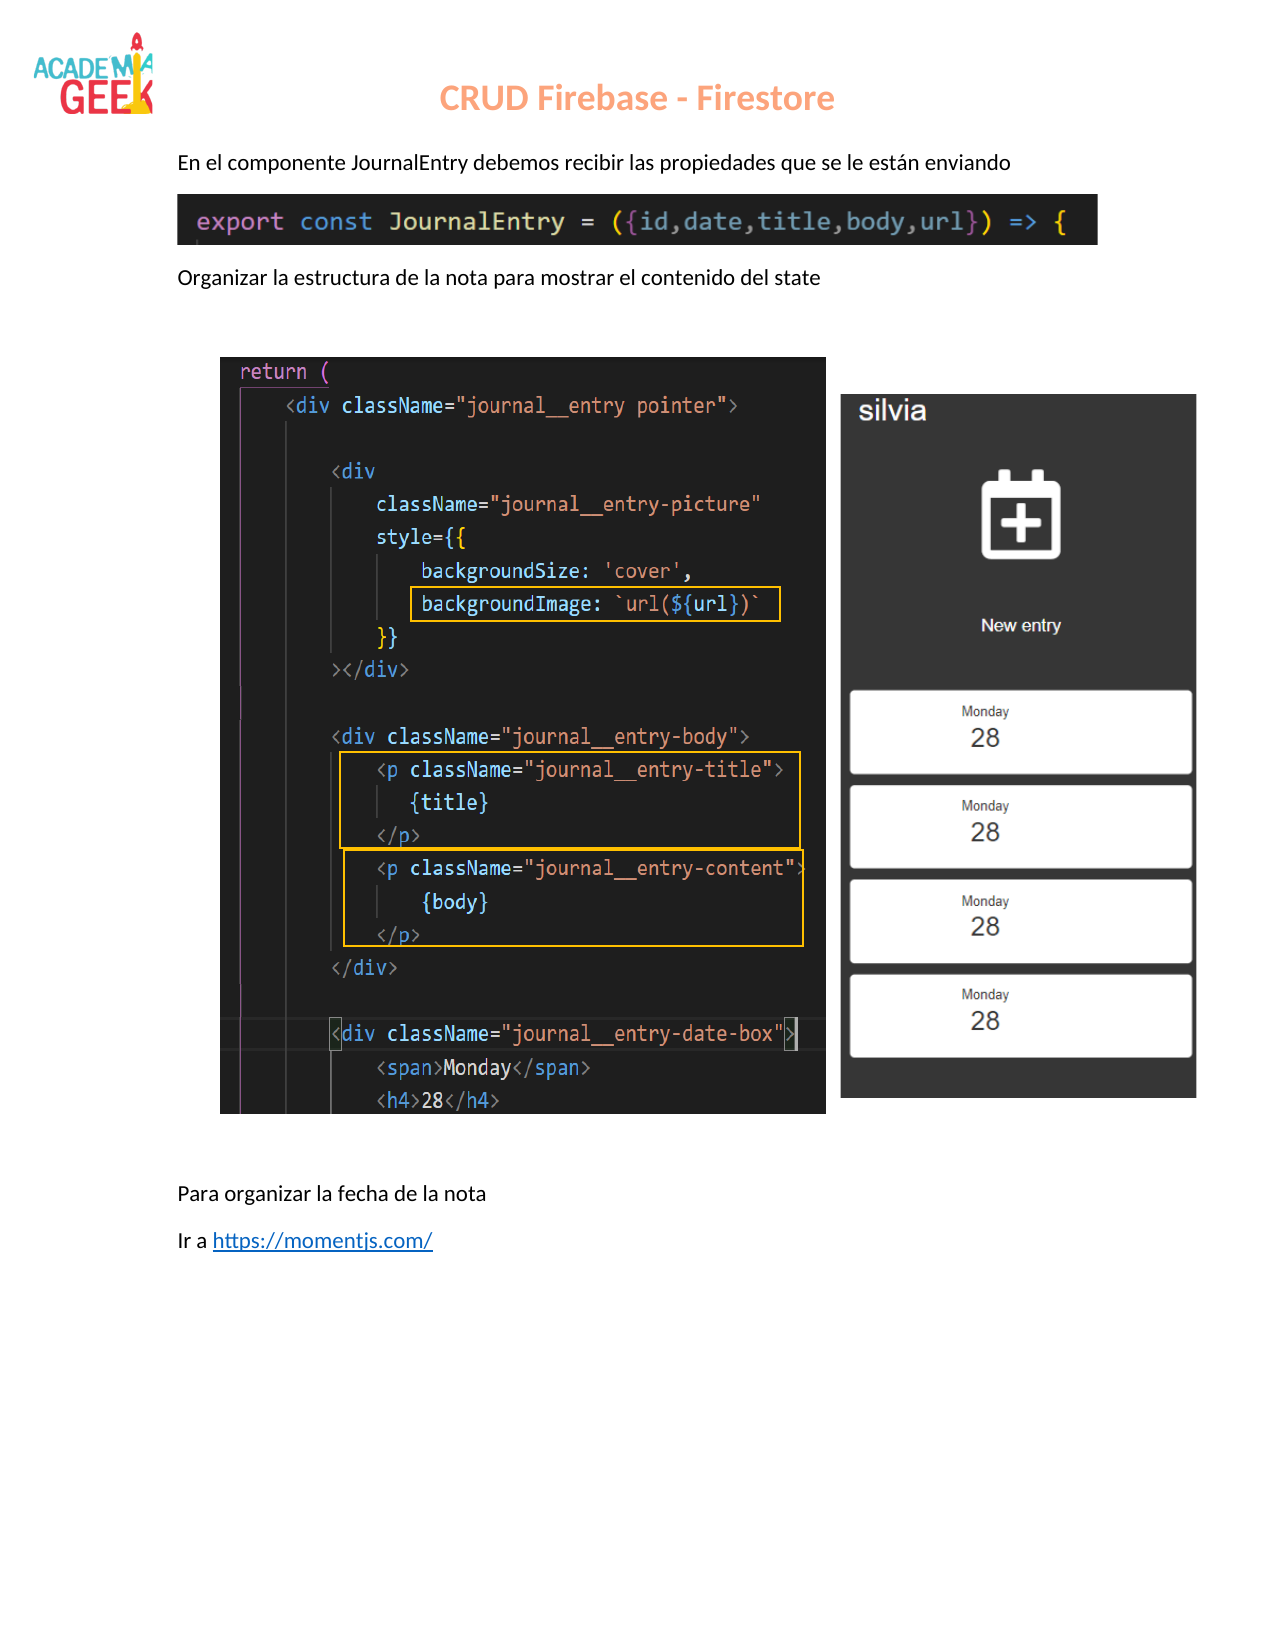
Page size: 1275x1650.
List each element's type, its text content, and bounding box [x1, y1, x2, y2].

picture [177, 194, 1098, 245]
picture [220, 357, 826, 1114]
text Para organizar la fecha de la nota [177, 1179, 1098, 1207]
text En el componente JournalEntry debemos recibir las propiedades que se le están enviando [177, 148, 1098, 176]
picture [33, 32, 153, 114]
text Ir a https://momentjs.com/ [177, 1226, 1098, 1254]
picture [840, 394, 1197, 1098]
text Organizar la estructura de la nota para mostrar el contenido del state [177, 263, 1098, 291]
